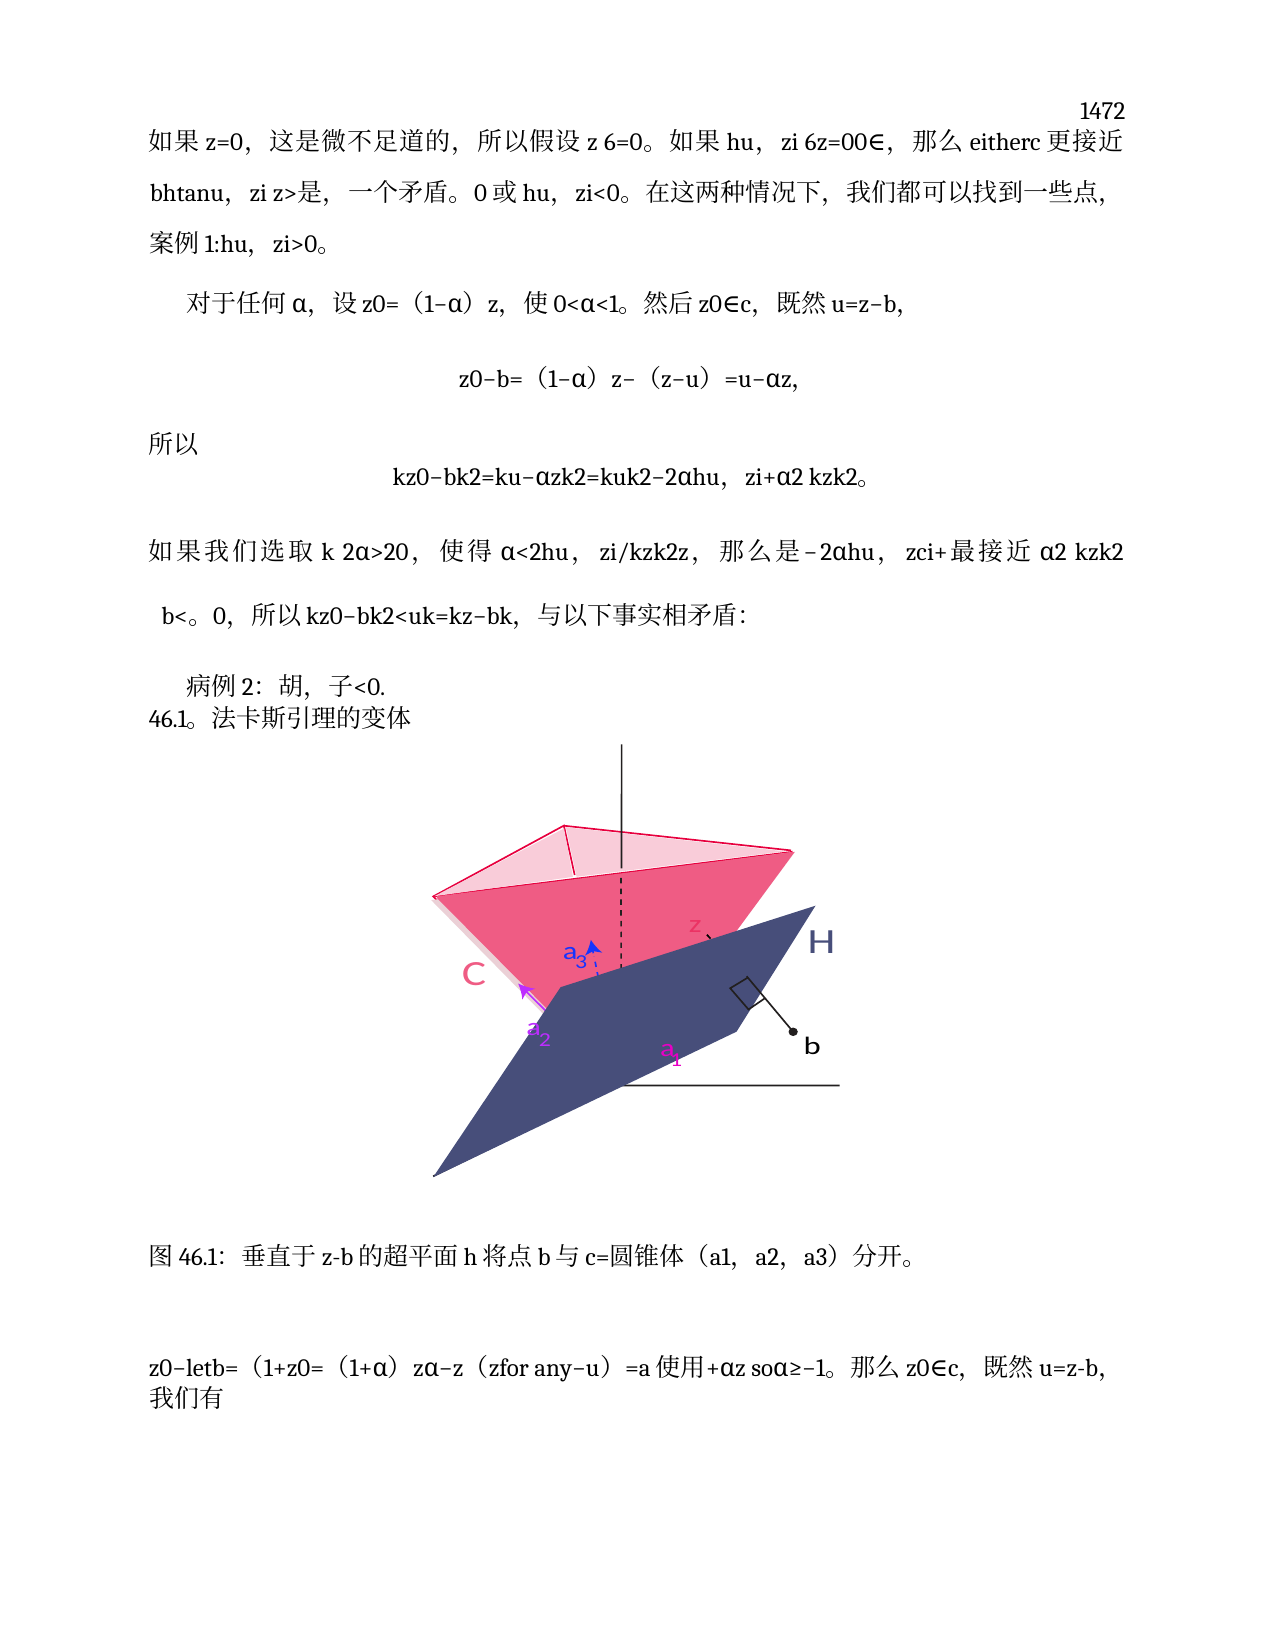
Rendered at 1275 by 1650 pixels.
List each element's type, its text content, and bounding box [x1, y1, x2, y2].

text 46.1。法卡斯引理的变体 [148, 705, 1125, 733]
text kz0−bk2=ku−αzk2=kuk2−2αhu，zi+α2 kzk2。 [285, 462, 990, 491]
text 如果z=0，这是微不足道的，所以假设z 6=0。如果hu，zi 6z=00∈，那么eitherc更接近bhtanu，zi z>是，一个矛盾。0或hu，zi<0。在这两种情况下，我们都可以找到一些点，案例1:hu，zi>0。 [148, 128, 1124, 259]
text z0−b=（1−α）z−（z−u）=u−αz， [274, 365, 1001, 393]
text 图46.1：垂直于z-b的超平面h将点b与c=圆锥体（a1，a2，a3）分开。 [148, 1243, 1124, 1271]
text 如果我们选取k 2α>20，使得α<2hu，zi/kzk2z，那么是−2αhu，zci+最接近α2 kzk2 b<。0，所以kz0−bk2<uk=kz−bk，与以下事实相矛盾： [148, 538, 1124, 631]
text 病例2：胡，子<0. [187, 672, 1125, 701]
text 所以 [148, 431, 1124, 460]
text 对于任何α，设z0=（1−α）z，使0<α<1。然后z0∈c，既然u=z−b， [187, 290, 1124, 319]
text z0−letb=（1+z0=（1+α）zα−z（zfor any−u）=a使用+αz soα≥−1。那么z0∈c，既然u=z-b，我们有 [148, 1354, 1124, 1414]
